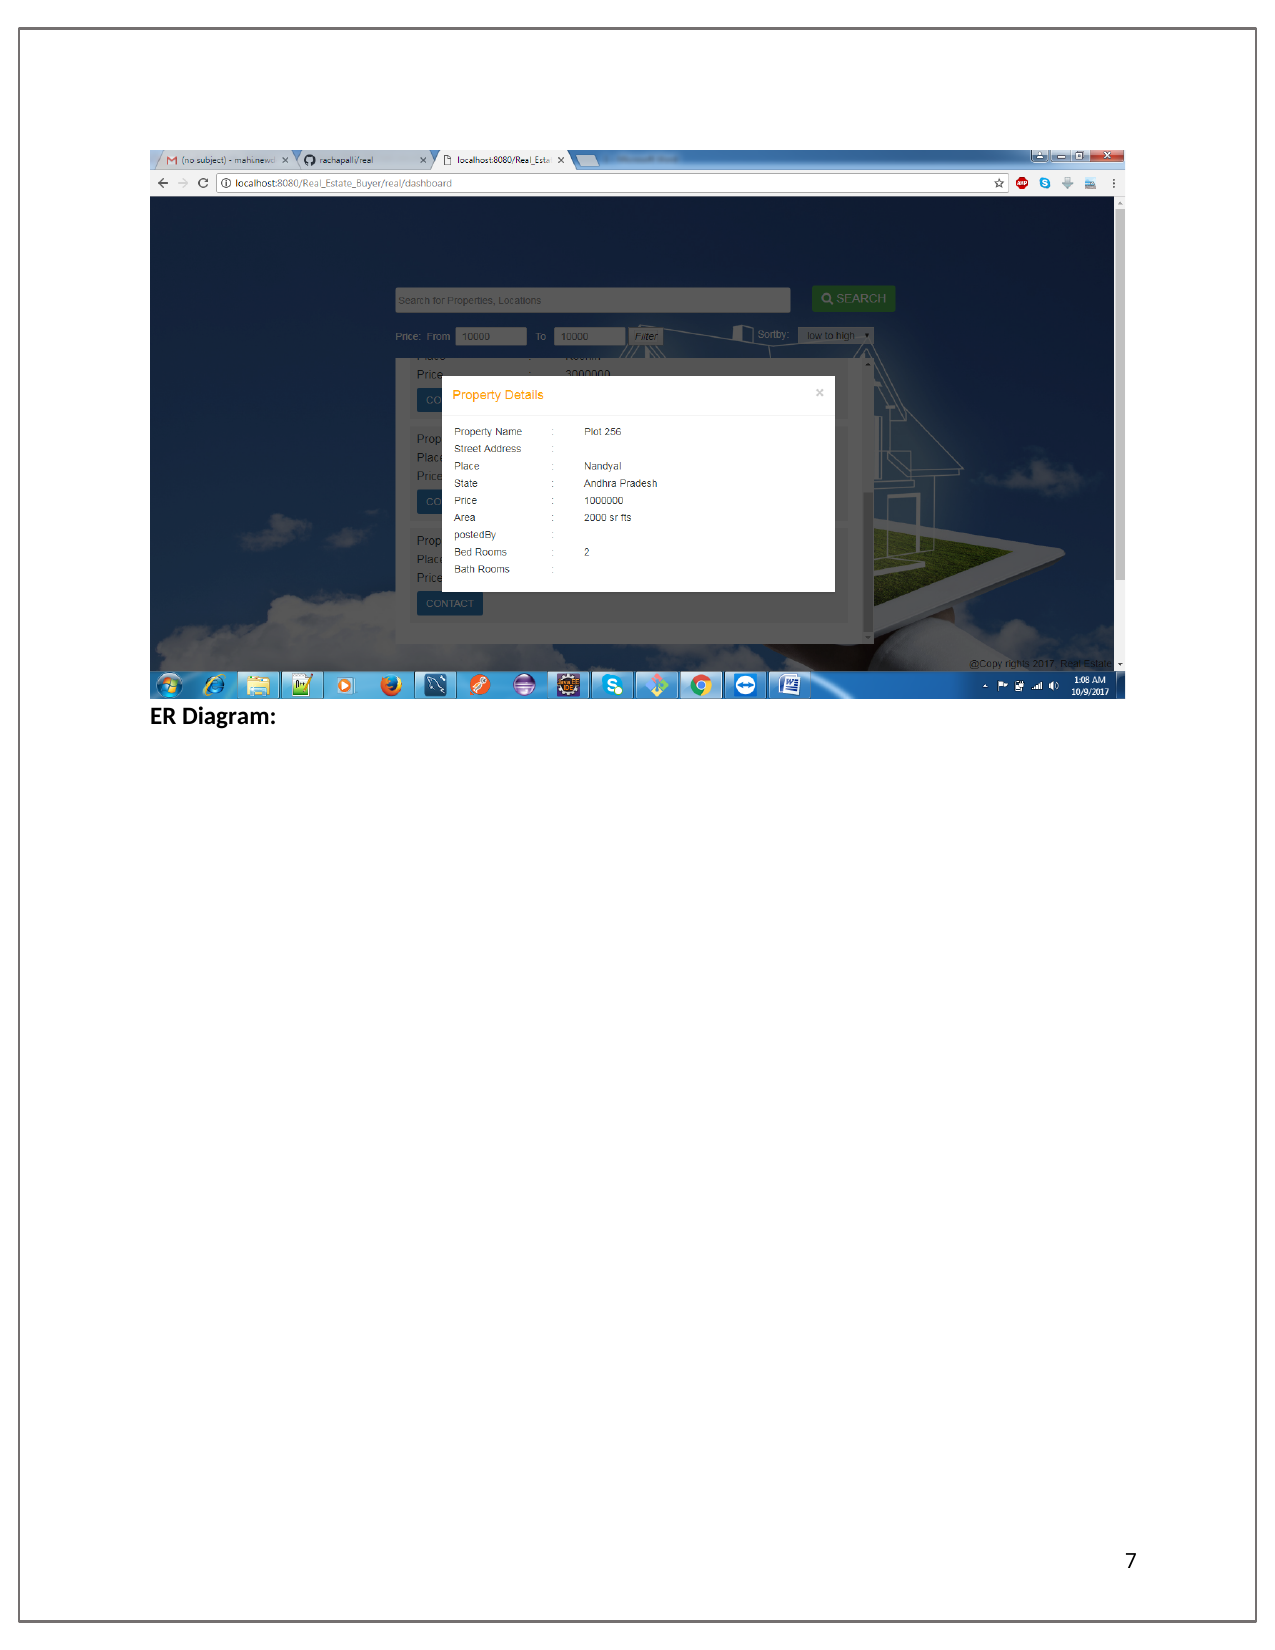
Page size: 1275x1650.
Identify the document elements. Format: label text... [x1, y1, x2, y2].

text ER Diagram: [150, 699, 1125, 731]
picture [150, 150, 1125, 699]
